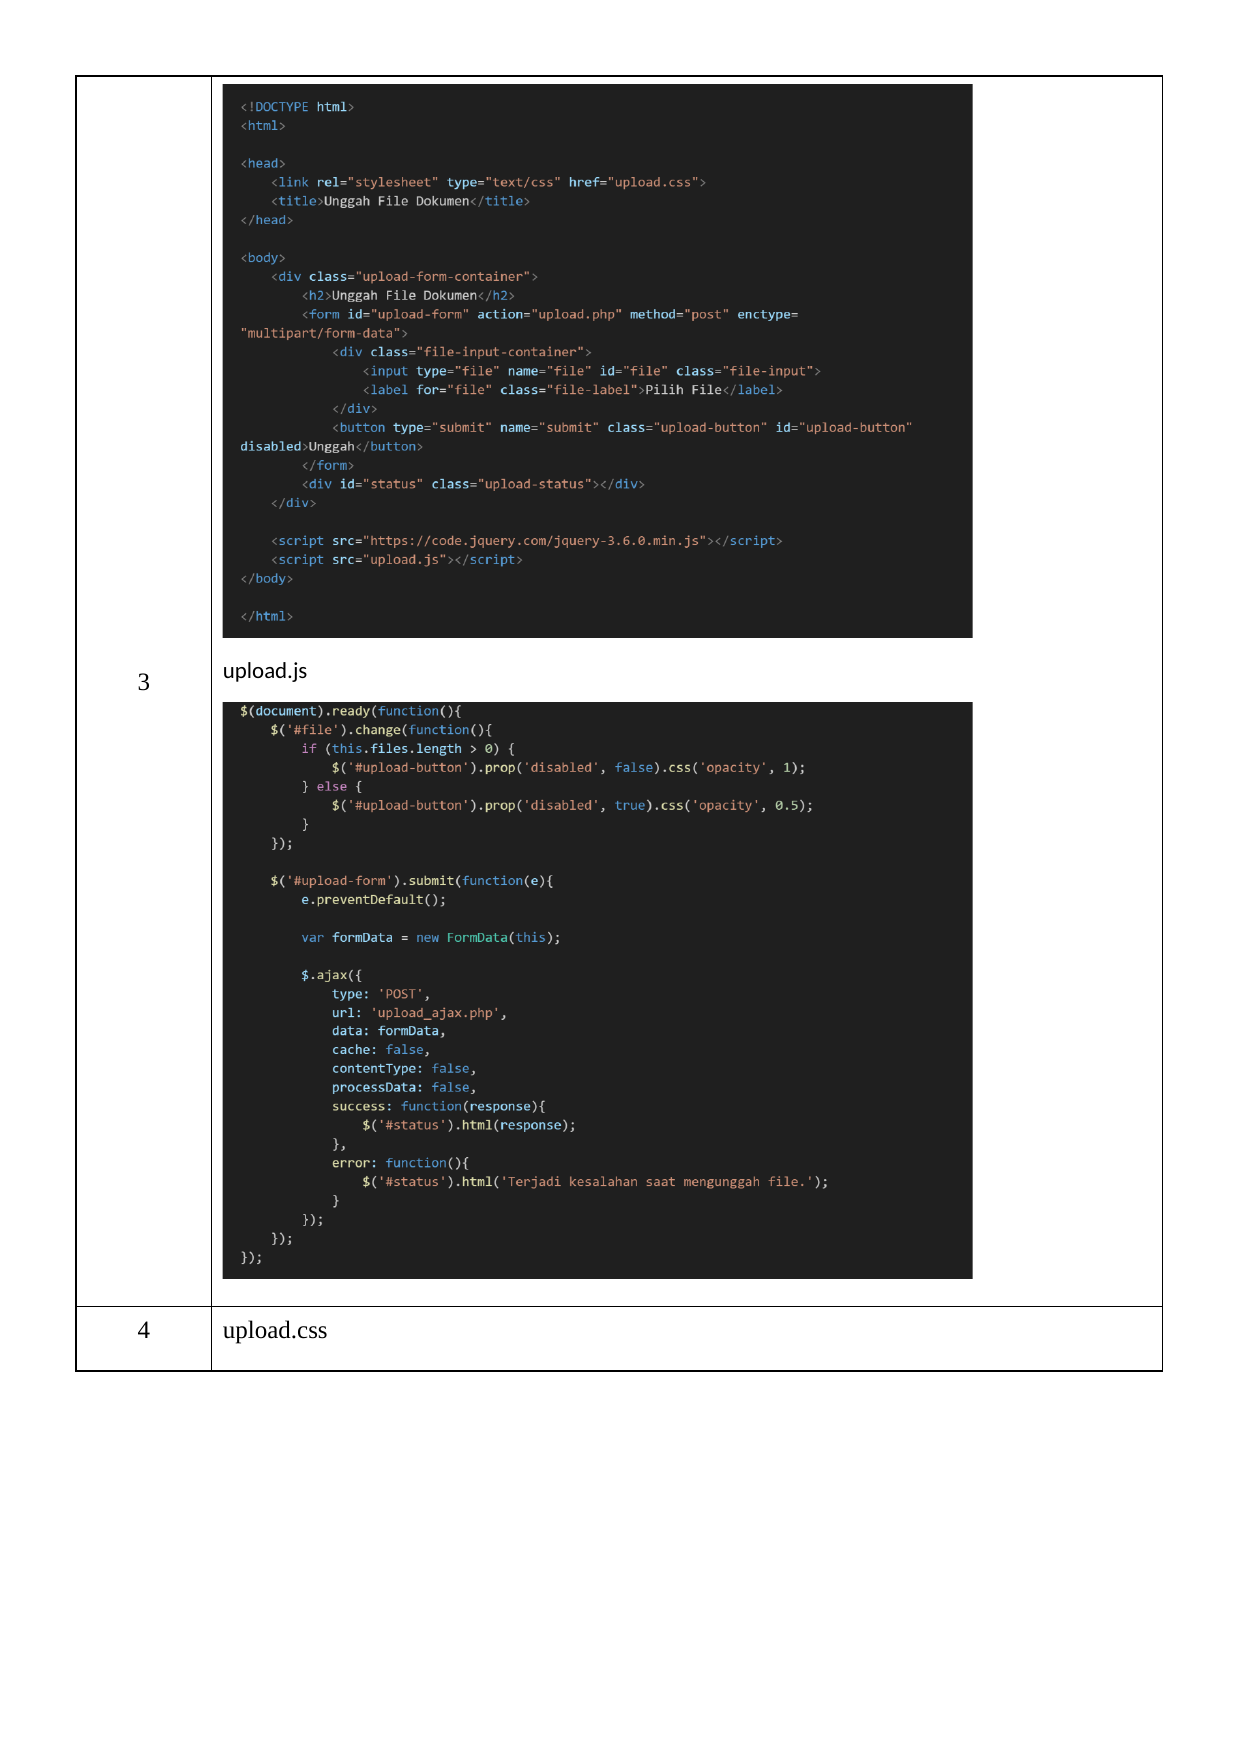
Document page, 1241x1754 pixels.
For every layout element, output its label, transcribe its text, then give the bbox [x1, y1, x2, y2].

table_cell 4 [77, 1307, 211, 1370]
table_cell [212, 1307, 1162, 1370]
table_cell upload.js [212, 77, 1162, 1306]
picture [222, 702, 973, 1279]
table_cell 3 [77, 77, 211, 1306]
picture [222, 84, 973, 638]
